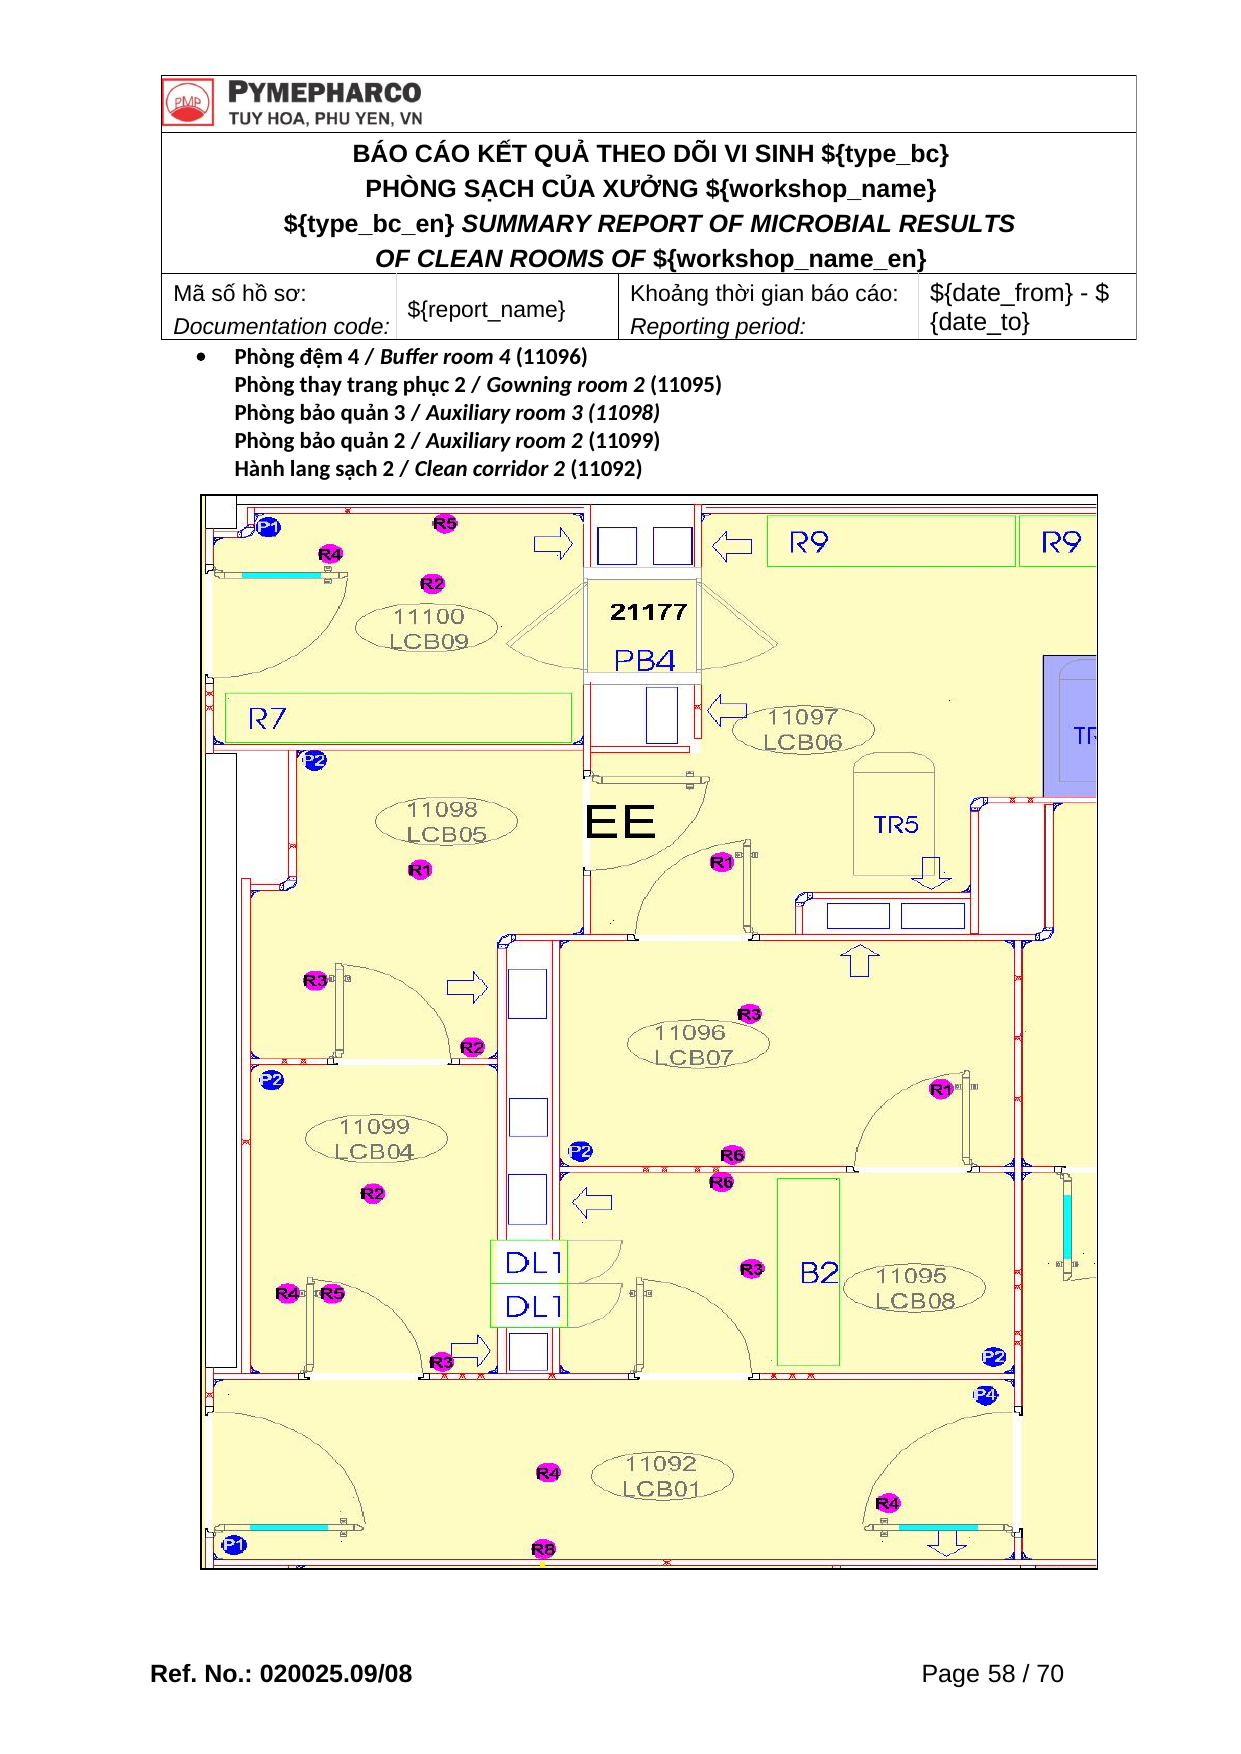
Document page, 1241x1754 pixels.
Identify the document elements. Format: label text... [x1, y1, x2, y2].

picture [202, 496, 1097, 1568]
list Phòng đệm 4 / Buffer room 4 (11096) [197, 342, 1128, 371]
text Phòng thay trang phục 2 / Gowning room 2 (11095) [234, 371, 1128, 398]
picture [162, 78, 422, 127]
text Phòng bảo quản 3 / Auxiliary room 3 (11098) [234, 398, 1128, 427]
text Phòng bảo quản 2 / Auxiliary room 2 (11099) [234, 427, 1128, 454]
text Hành lang sạch 2 / Clean corridor 2 (11092) [234, 454, 1128, 483]
